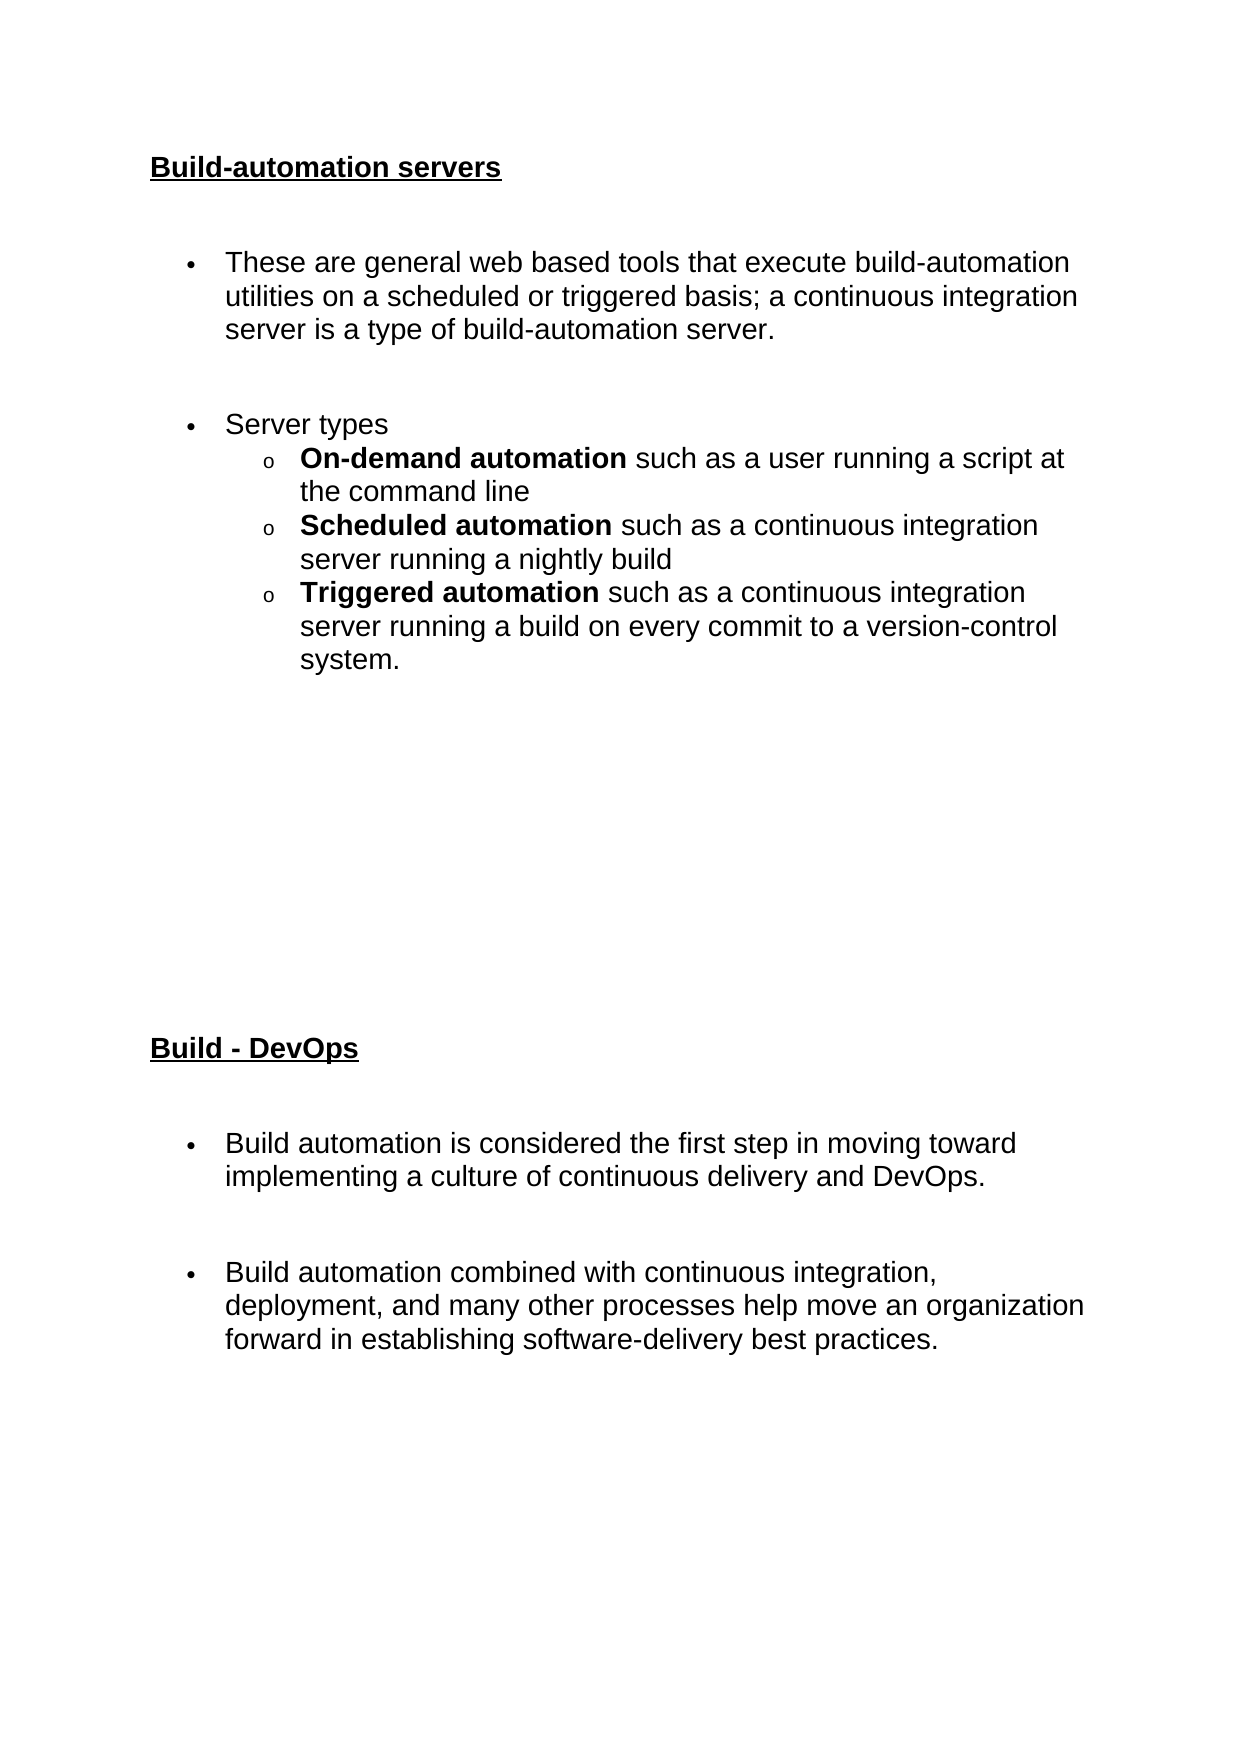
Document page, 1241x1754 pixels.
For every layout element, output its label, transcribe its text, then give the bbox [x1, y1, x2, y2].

list Build automation is considered the first step in moving toward implementing a culture of continuous delivery and DevOps. [187, 1126, 1090, 1193]
text Build-automation servers [150, 150, 1090, 183]
list Triggered automation such as a continuous integration server running a build on every commit to a version-control system. [262, 575, 1090, 676]
list On-demand automation such as a user running a script at the command line [262, 441, 1090, 508]
list Scheduled automation such as a continuous integration server running a nightly build [262, 508, 1090, 575]
list Server types [187, 407, 1090, 441]
list These are general web based tools that execute build-automation utilities on a scheduled or triggered basis; a continuous integration server is a type of build-automation server. [187, 245, 1090, 346]
list Build automation combined with continuous integration, deployment, and many other processes help move an organization forward in establishing software-delivery best practices. [187, 1254, 1090, 1355]
text Build - DevOps [150, 1031, 1090, 1064]
